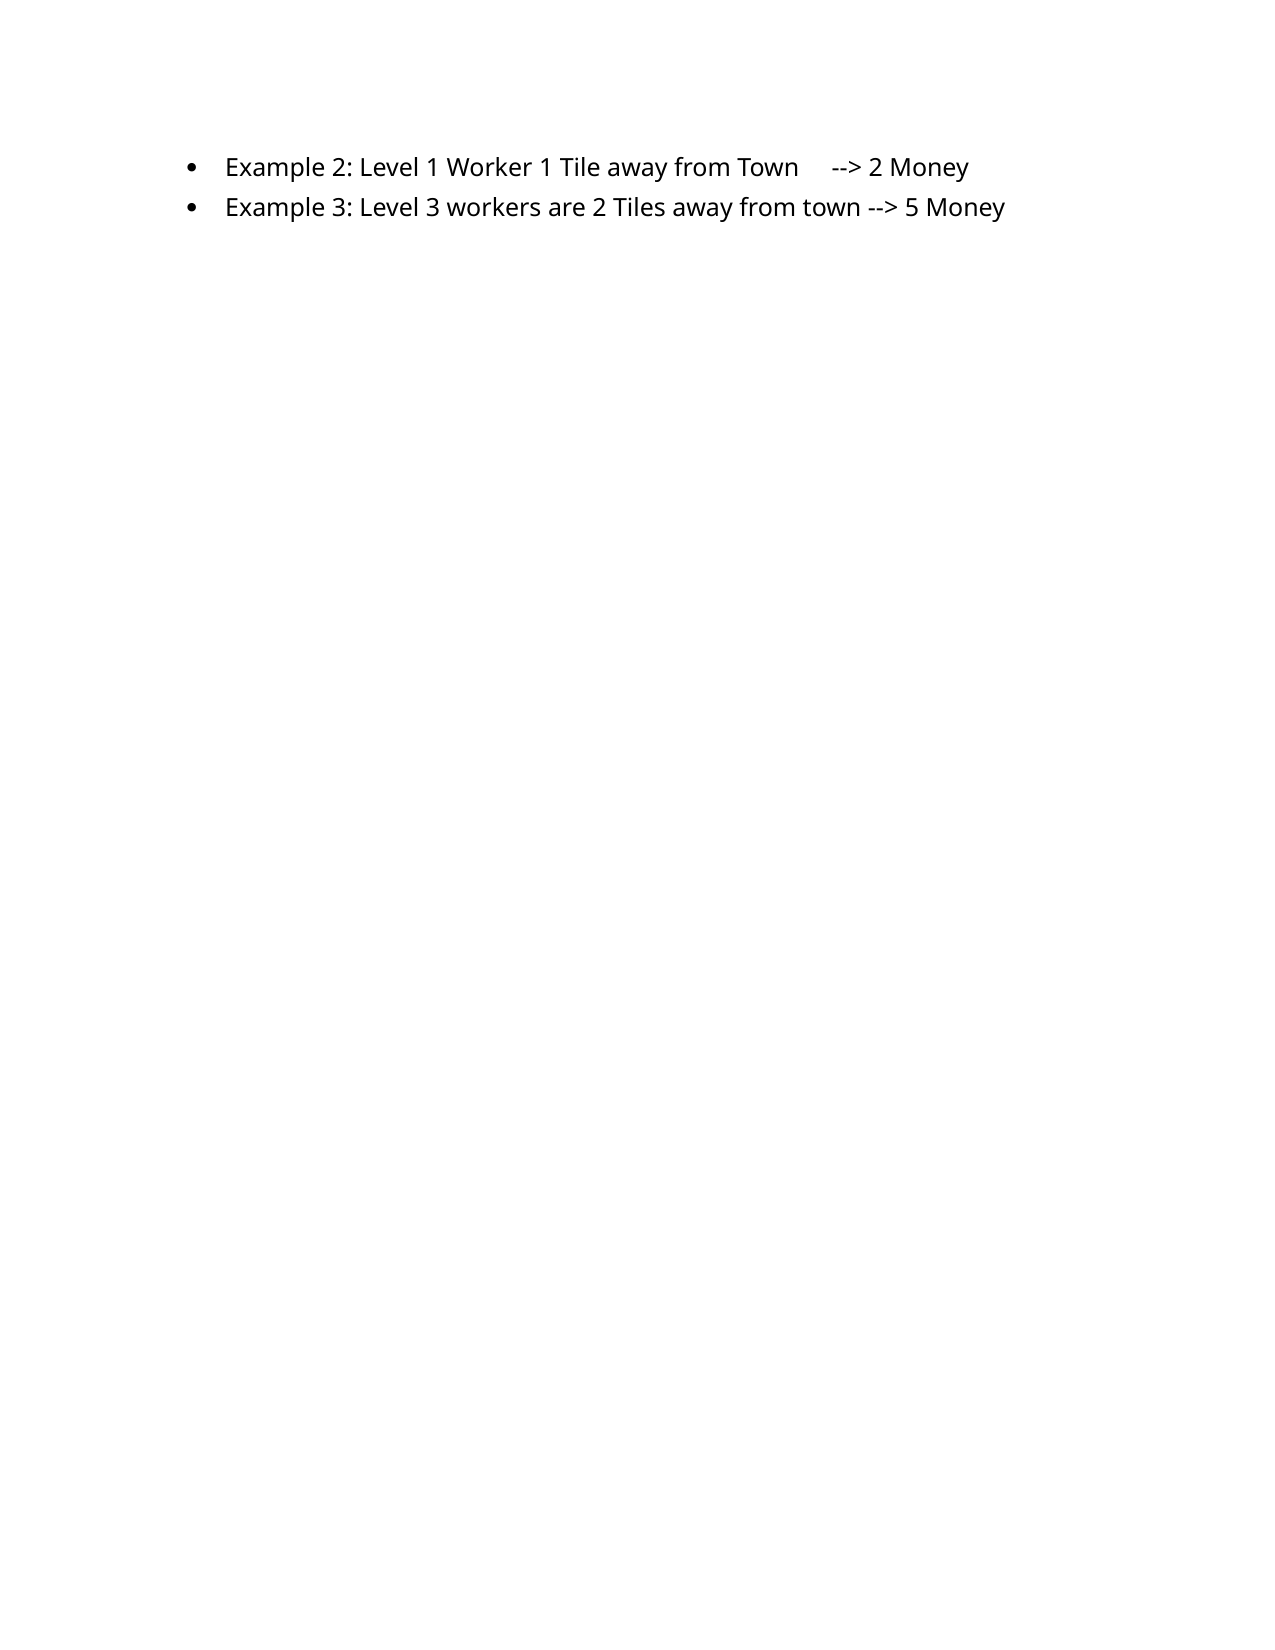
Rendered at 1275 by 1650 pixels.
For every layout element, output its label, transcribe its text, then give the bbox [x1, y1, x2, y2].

list Example 3: Level 3 workers are 2 Tiles away from town --> 5 Money [187, 189, 1125, 223]
list Example 2: Level 1 Worker 1 Tile away from Town --> 2 Money [187, 150, 1125, 184]
